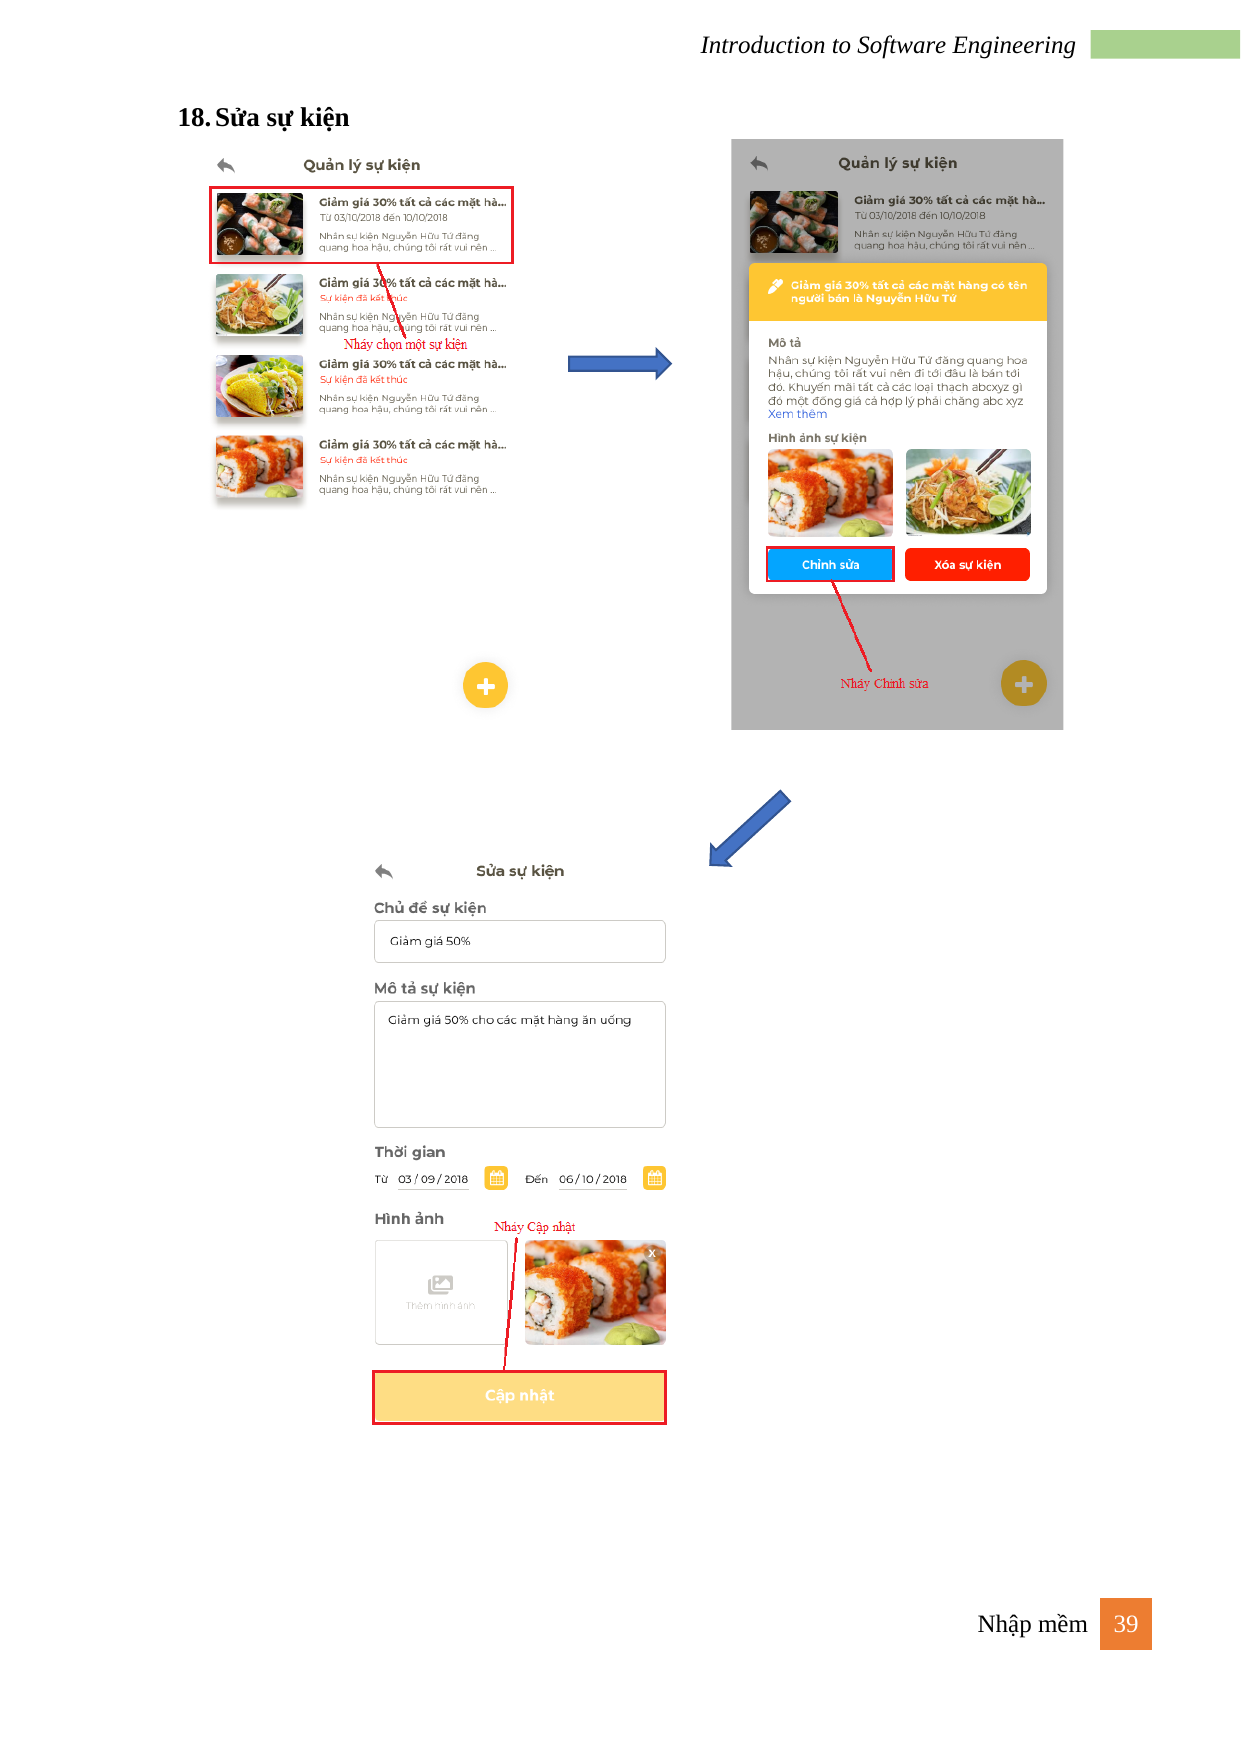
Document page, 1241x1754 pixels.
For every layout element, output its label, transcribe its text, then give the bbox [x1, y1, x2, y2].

picture [356, 846, 683, 1438]
list Sửa sự kiện [177, 101, 1152, 132]
picture [731, 139, 1064, 730]
picture [198, 140, 525, 732]
